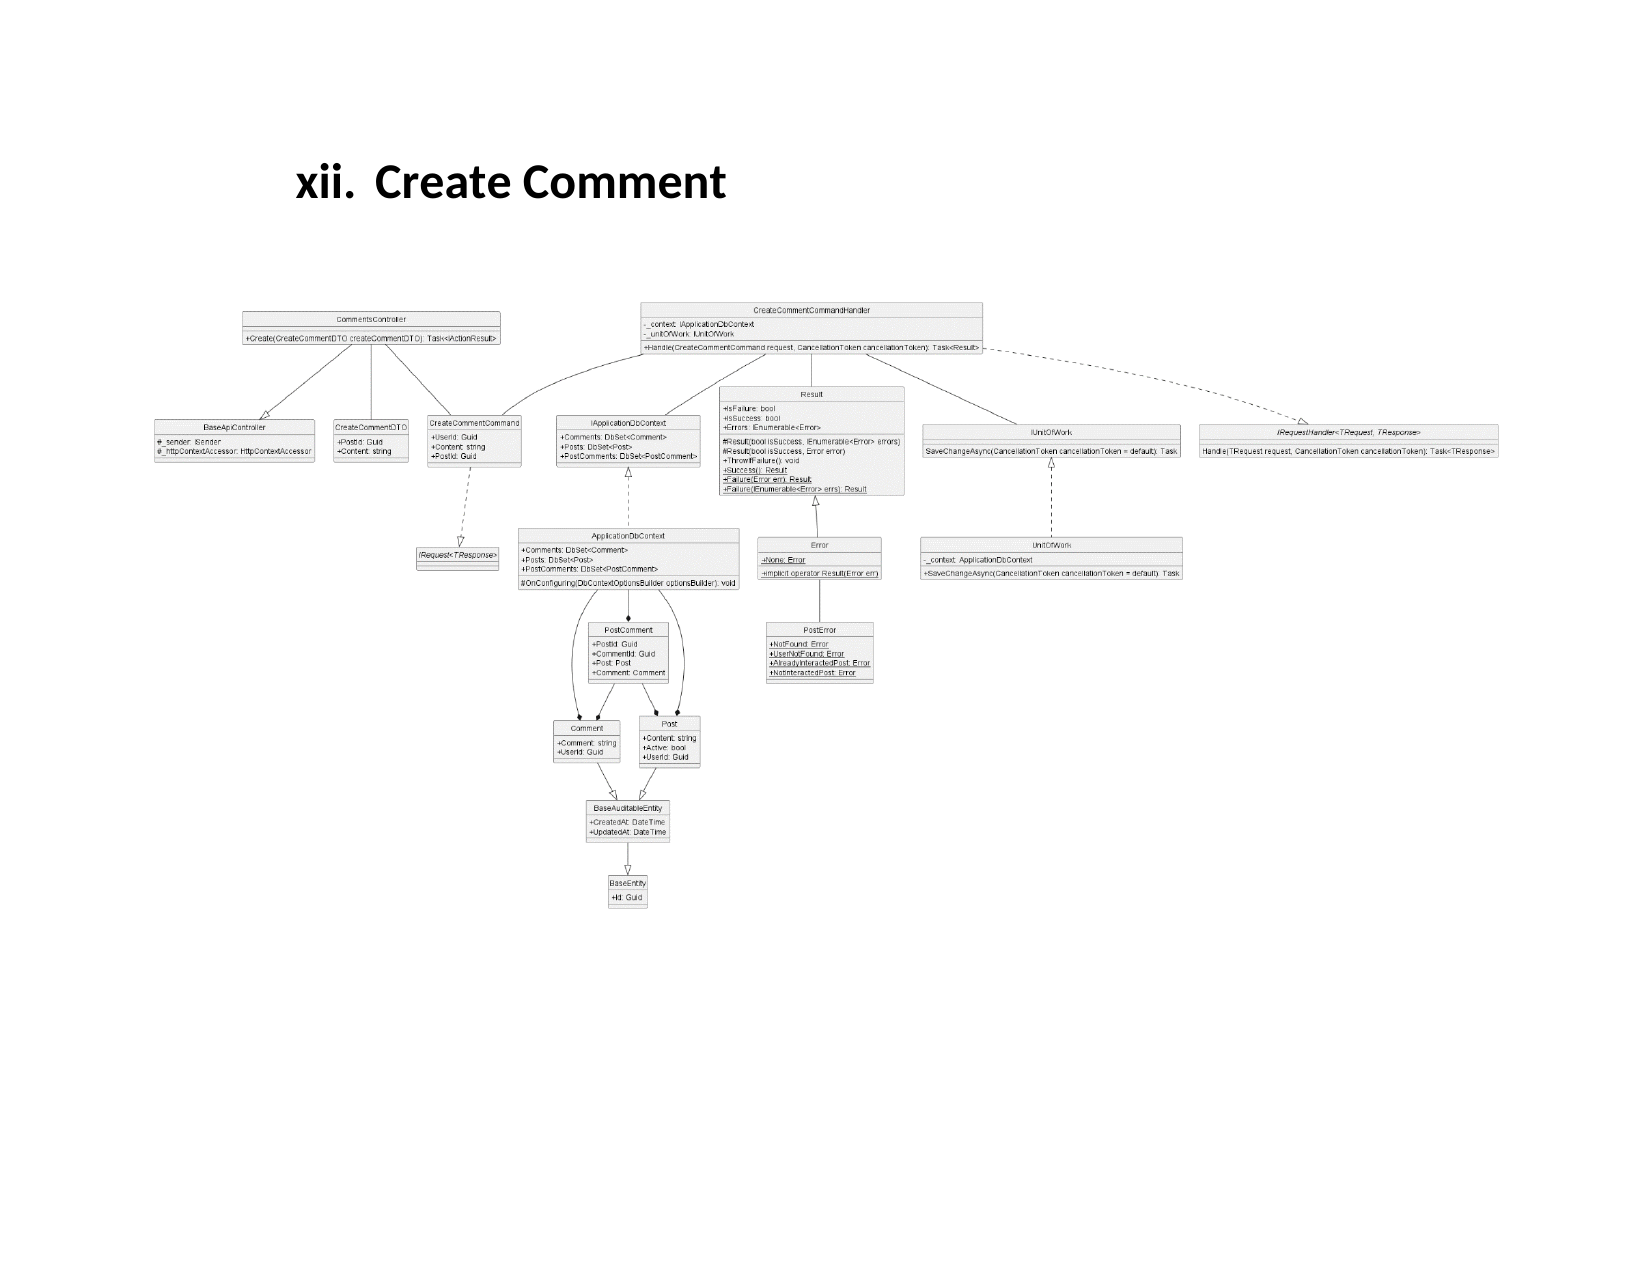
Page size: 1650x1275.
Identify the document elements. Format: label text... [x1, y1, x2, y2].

list Create Comment [356, 150, 1500, 211]
picture [150, 298, 1500, 911]
